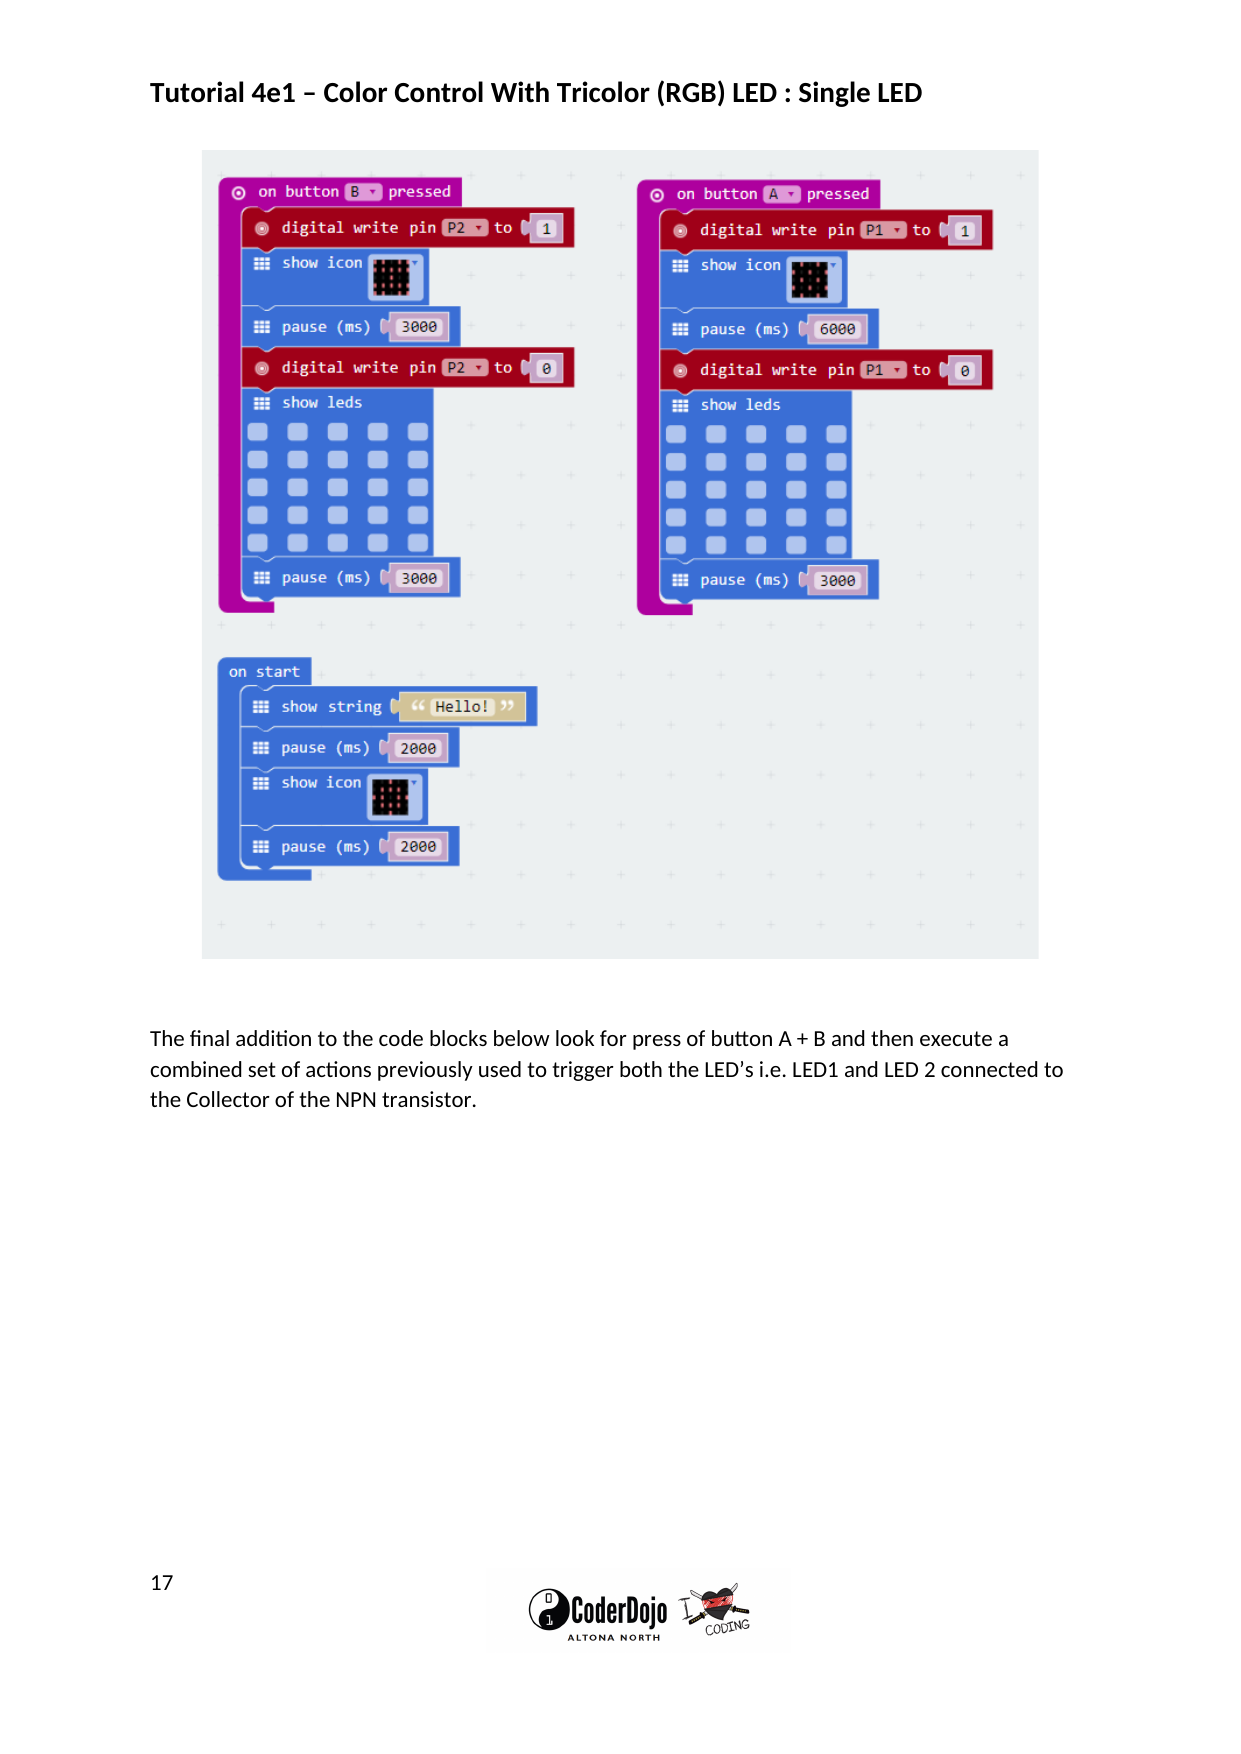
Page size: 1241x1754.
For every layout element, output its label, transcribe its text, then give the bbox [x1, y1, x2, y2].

picture [201, 150, 1039, 959]
picture [486, 1568, 792, 1653]
text The final addition to the code blocks below look for press of button A + B and then execute a combined set of actions previously used to trigger both the LED’s i.e. LED1 and LED 2 connected to the Collector of the NPN transistor. [150, 1024, 1090, 1113]
